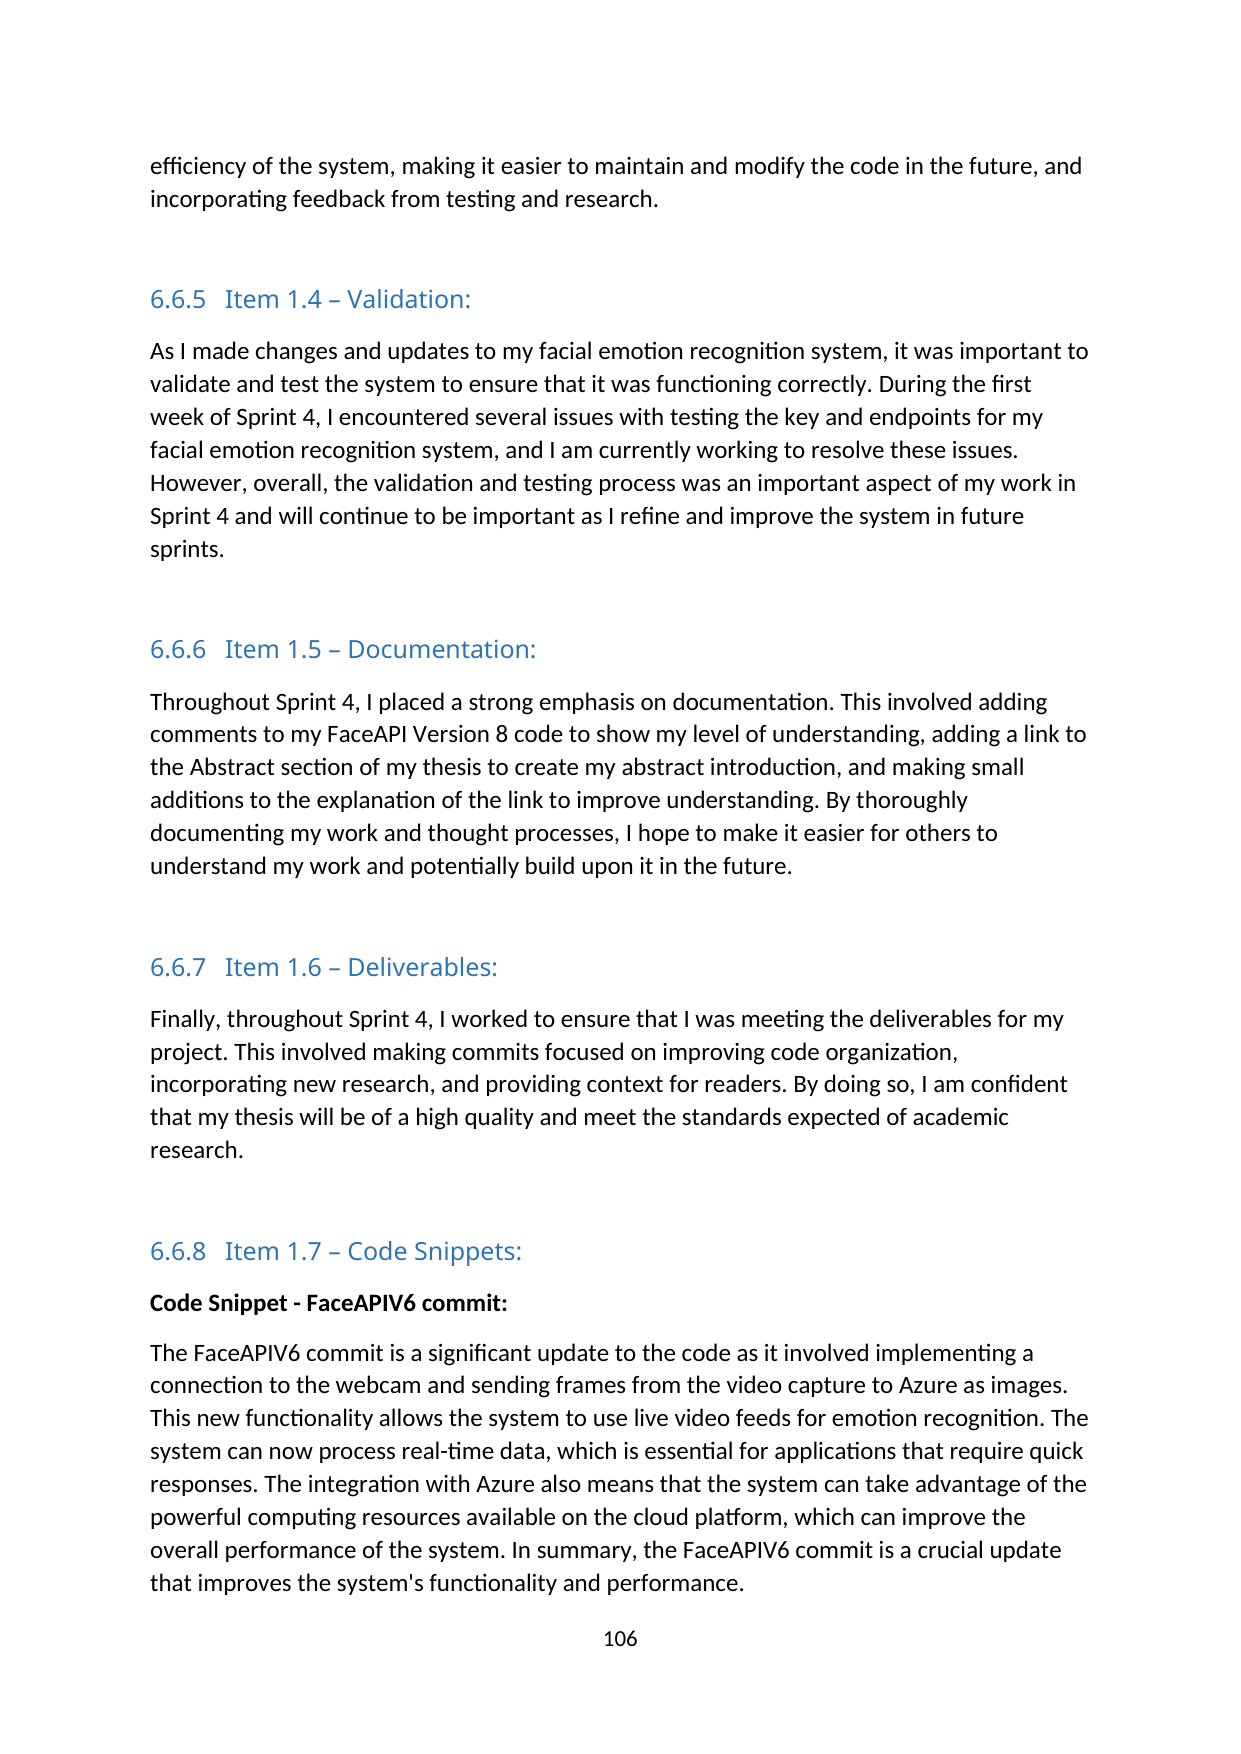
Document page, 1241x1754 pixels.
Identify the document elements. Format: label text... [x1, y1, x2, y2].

text Finally, throughout Sprint 4, I worked to ensure that I was meeting the deliverables for my project. This involved making commits focused on improving code organization, incorporating new research, and providing context for readers. By doing so, I am confident that my thesis will be of a high quality and meet the standards expected of academic research. [150, 1003, 1090, 1165]
text Throughout Sprint 4, I placed a strong emphasis on documentation. This involved adding comments to my FaceAPI Version 8 code to show my level of understanding, adding a link to the Abstract section of my thesis to create my abstract introduction, and making small additions to the explanation of the link to improve understanding. By thoroughly documenting my work and thought processes, I hope to make it easier for others to understand my work and potentially build upon it in the future. [150, 686, 1090, 881]
subtitle Item 1.4 – Validation: [150, 282, 1090, 316]
text The FaceAPIV6 commit is a significant update to the code as it involved implementing a connection to the webcam and sending frames from the video capture to Azure as images. This new functionality allows the system to use live video feeds for emotion recognition. The system can now process real-time data, which is essential for applications that require quick responses. The integration with Azure also means that the system can take advantage of the powerful computing resources available on the cloud platform, which can improve the overall performance of the system. In summary, the FaceAPIV6 commit is a crucial update that improves the system's functionality and performance. [150, 1337, 1090, 1598]
text Code Snippet - FaceAPIV6 commit: [150, 1287, 1090, 1318]
text As I made changes and updates to my facial emotion recognition system, it was important to validate and test the system to ensure that it was functioning correctly. During the first week of Sprint 4, I encountered several issues with testing the key and endpoints for my facial emotion recognition system, and I am currently working to resolve these issues. However, overall, the validation and testing process was an important aspect of my work in Sprint 4 and will continue to be important as I refine and improve the system in future sprints. [150, 336, 1090, 563]
subtitle Item 1.7 – Code Snippets: [150, 1234, 1090, 1268]
subtitle Item 1.5 – Documentation: [150, 632, 1090, 666]
subtitle Item 1.6 – Deliverables: [150, 949, 1090, 983]
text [150, 150, 1090, 213]
